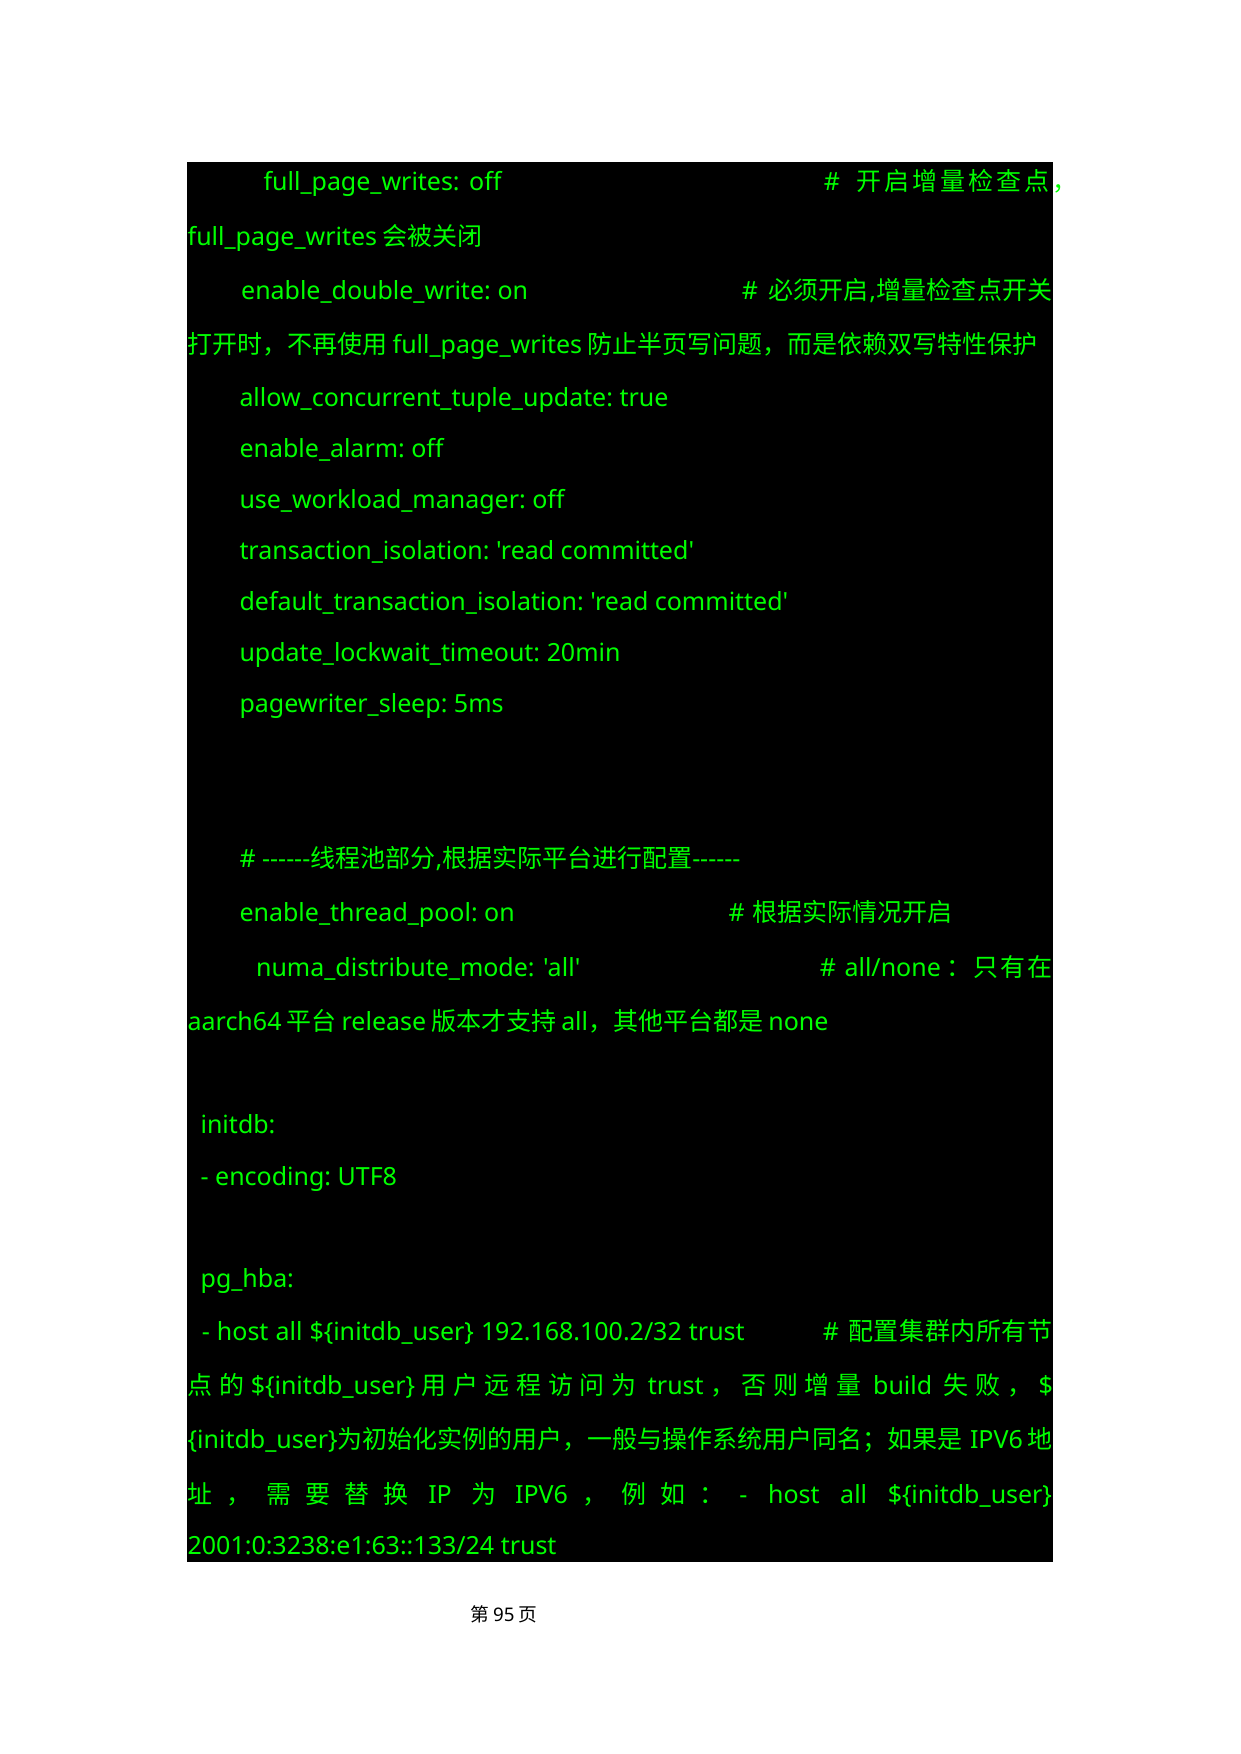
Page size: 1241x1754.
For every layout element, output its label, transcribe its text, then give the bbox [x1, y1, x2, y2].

text use_workload_manager: off [187, 481, 1053, 515]
text - encoding: UTF8 [187, 1158, 1053, 1192]
text full_page_writes: off # 开启增量检查点，full_page_writes会被关闭 [187, 162, 1053, 252]
text enable_double_write: on # 必须开启,增量检查点开关打开时，不再使用full_page_writes防止半页写问题，而是依赖双写特性保护 [187, 270, 1053, 361]
text update_lockwait_timeout: 20min [187, 634, 1053, 668]
text allow_concurrent_tuple_update: true [187, 379, 1053, 413]
text transaction_isolation: 'read committed' [187, 532, 1053, 566]
text initdb: [187, 1107, 1053, 1141]
text enable_thread_pool: on # 根据实际情况开启 [187, 893, 1053, 929]
text pagewriter_sleep: 5ms [187, 685, 1053, 719]
text default_transaction_isolation: 'read committed' [187, 583, 1053, 617]
text pg_hba: [187, 1260, 1053, 1294]
text - host all ${initdb_user} 192.168.100.2/32 trust # 配置集群内所有节点的${initdb_user}用户远程访问为trust，否则增量build失败，${initdb_user}为初始化实例的用户，一般与操作系统用户同名；如果是IPV6地址，需要替换IP为IPV6，例如：- host all ${initdb_user} 2001:0:3238:e1:63::133/24 trust [187, 1311, 1053, 1562]
text numa_distribute_mode: 'all' # all/none：只有在aarch64平台release版本才支持all，其他平台都是none [187, 947, 1053, 1038]
text enable_alarm: off [187, 430, 1053, 464]
text # ------线程池部分,根据实际平台进行配置------ [187, 838, 1053, 875]
